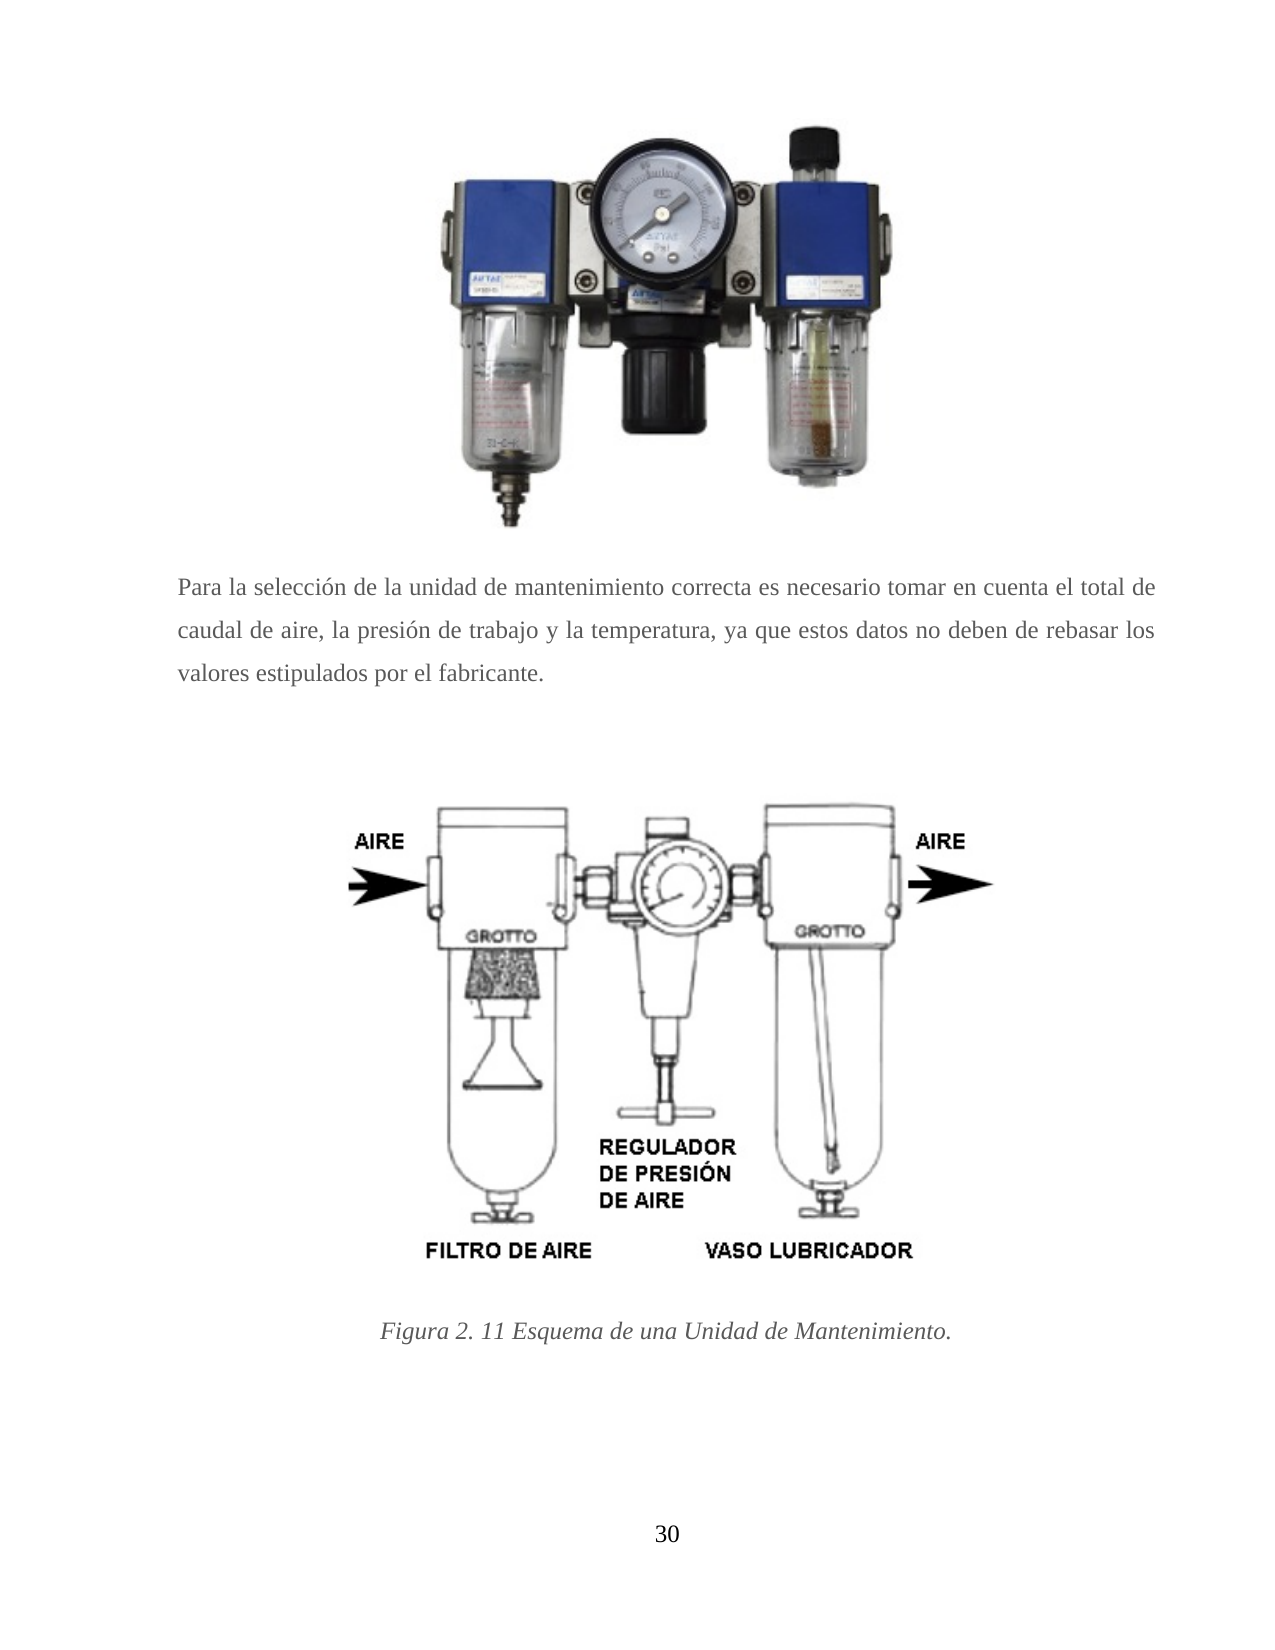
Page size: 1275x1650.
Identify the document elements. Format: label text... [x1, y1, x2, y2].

text Figura 2. 11 Esquema de una Unidad de Mantenimiento. [177, 1316, 1157, 1345]
text Para la selección de la unidad de mantenimiento correcta es necesario tomar en cuenta el total de caudal de aire, la presión de trabajo y la temperatura, ya que estos datos no deben de rebasar los valores estipulados por el fabricante. [177, 572, 1157, 687]
picture [338, 785, 996, 1282]
picture [424, 118, 910, 537]
